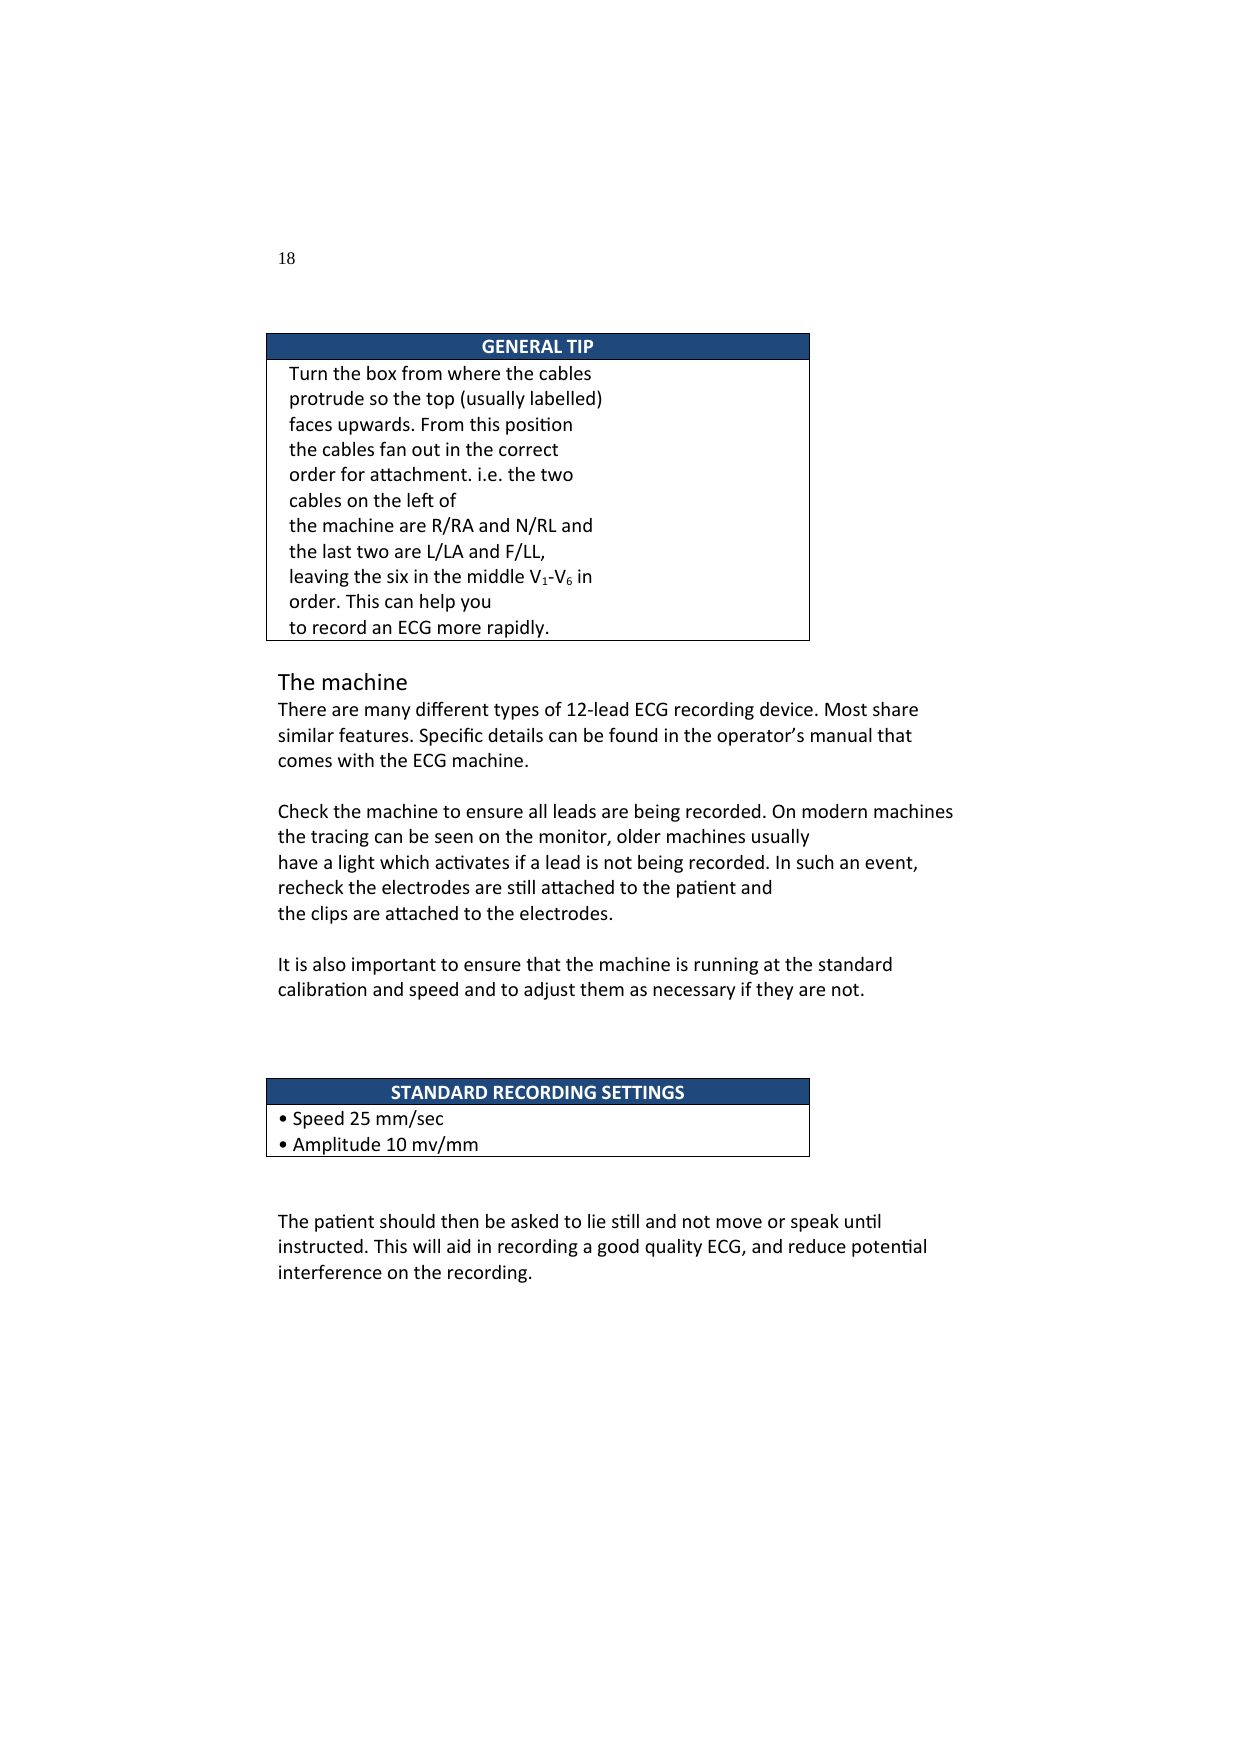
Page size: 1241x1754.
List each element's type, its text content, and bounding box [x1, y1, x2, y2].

text the clips are attached to the electrodes. [278, 900, 968, 925]
table_header GENERAL TIP [267, 334, 809, 359]
text There are many different types of 12-lead ECG recording device. Most share similar features. Specific details can be found in the operator’s manual that comes with the ECG machine. [278, 697, 968, 773]
text It is also important to ensure that the machine is running at the standard calibration and speed and to adjust them as necessary if they are not. [278, 951, 968, 1002]
table_cell • Speed 25 mm/sec • Amplitude 10 mv/mm [267, 1105, 809, 1156]
text The machine [278, 666, 968, 697]
table_header STANDARD RECORDING SETTINGS [267, 1079, 809, 1104]
table_cell [267, 360, 809, 640]
text The patient should then be asked to lie still and not move or speak until instructed. This will aid in recording a good quality ECG, and reduce potential interference on the recording. [278, 1208, 968, 1284]
text have a light which activates if a lead is not being recorded. In such an event, recheck the electrodes are still attached to the patient and [278, 849, 968, 900]
text Check the machine to ensure all leads are being recorded. On modern machines the tracing can be seen on the monitor, older machines usually [278, 798, 968, 849]
